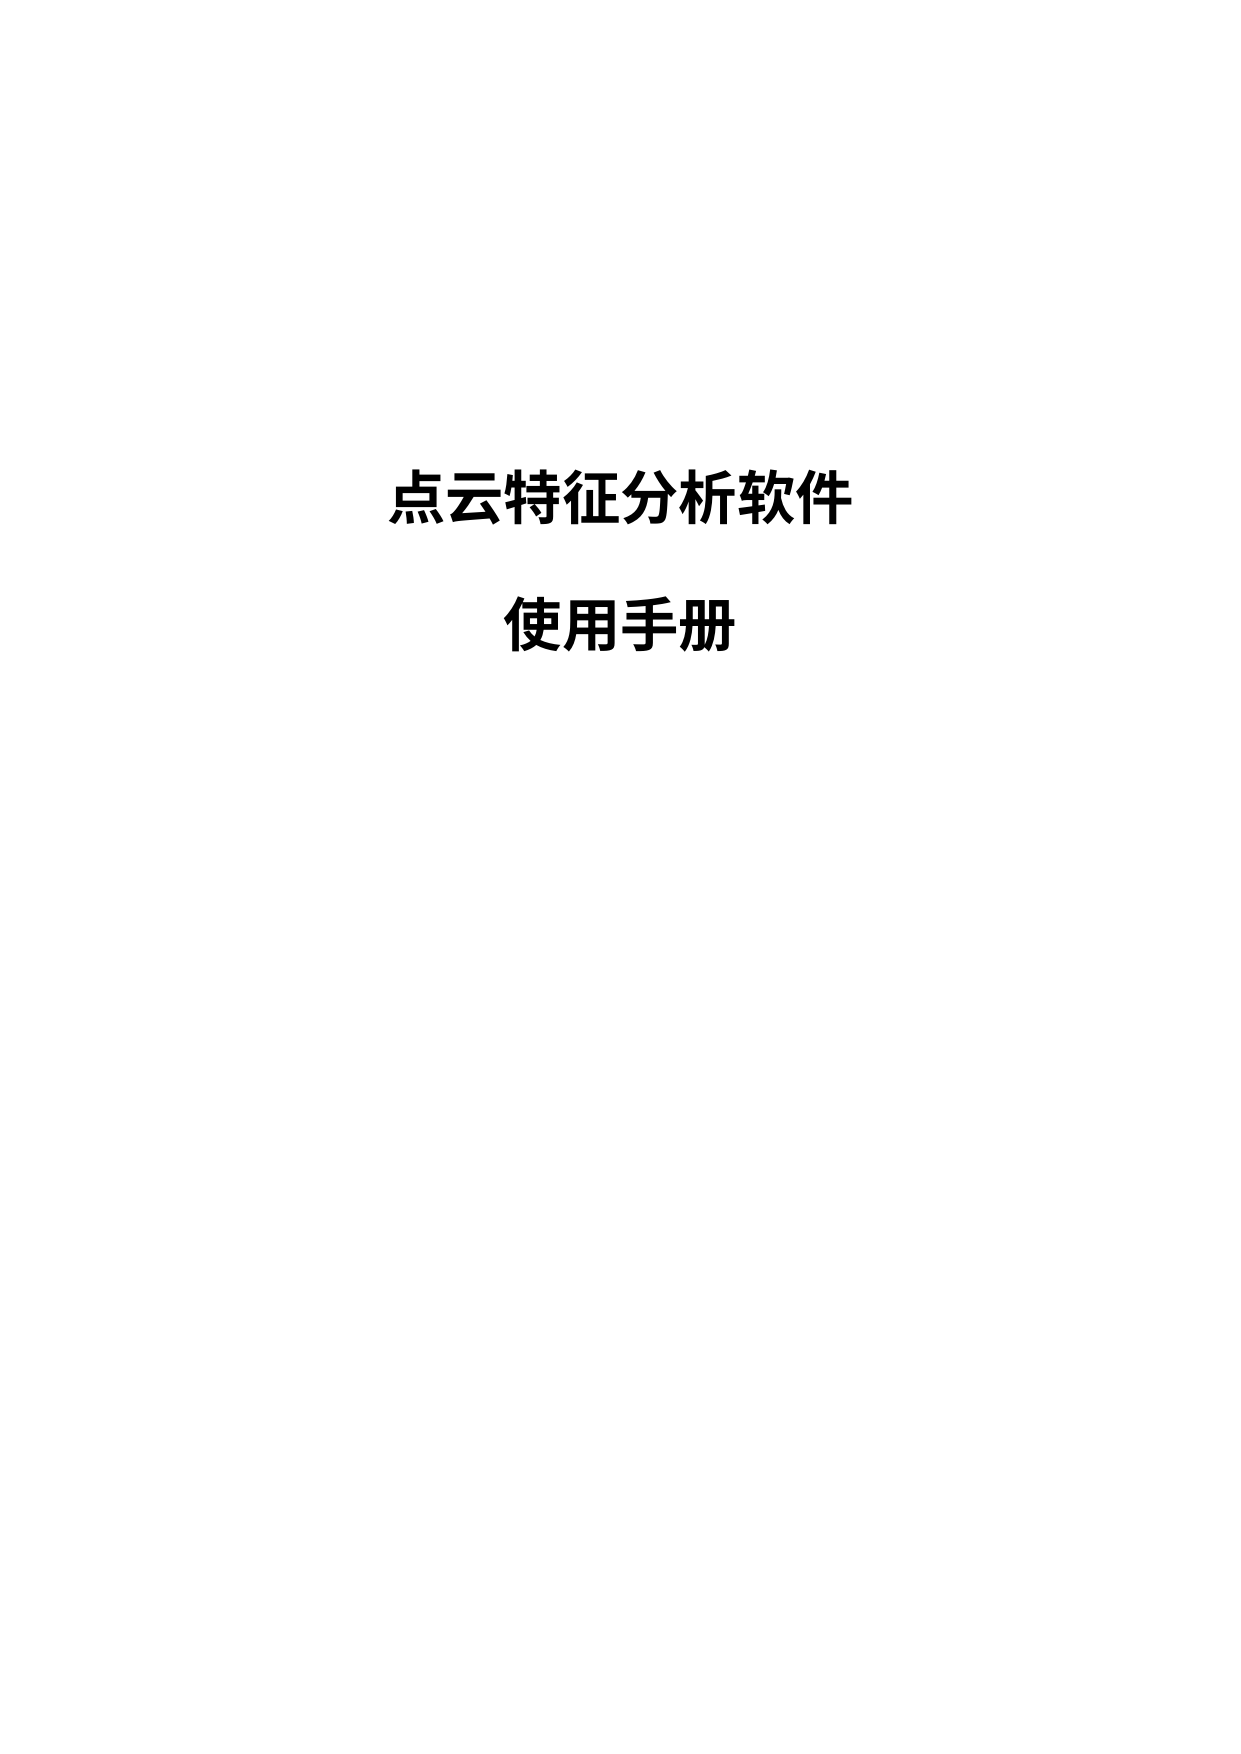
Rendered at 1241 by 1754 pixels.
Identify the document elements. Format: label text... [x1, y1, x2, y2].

text 使用手册 [187, 578, 1053, 663]
text 点云特征分析软件 [187, 452, 1053, 536]
